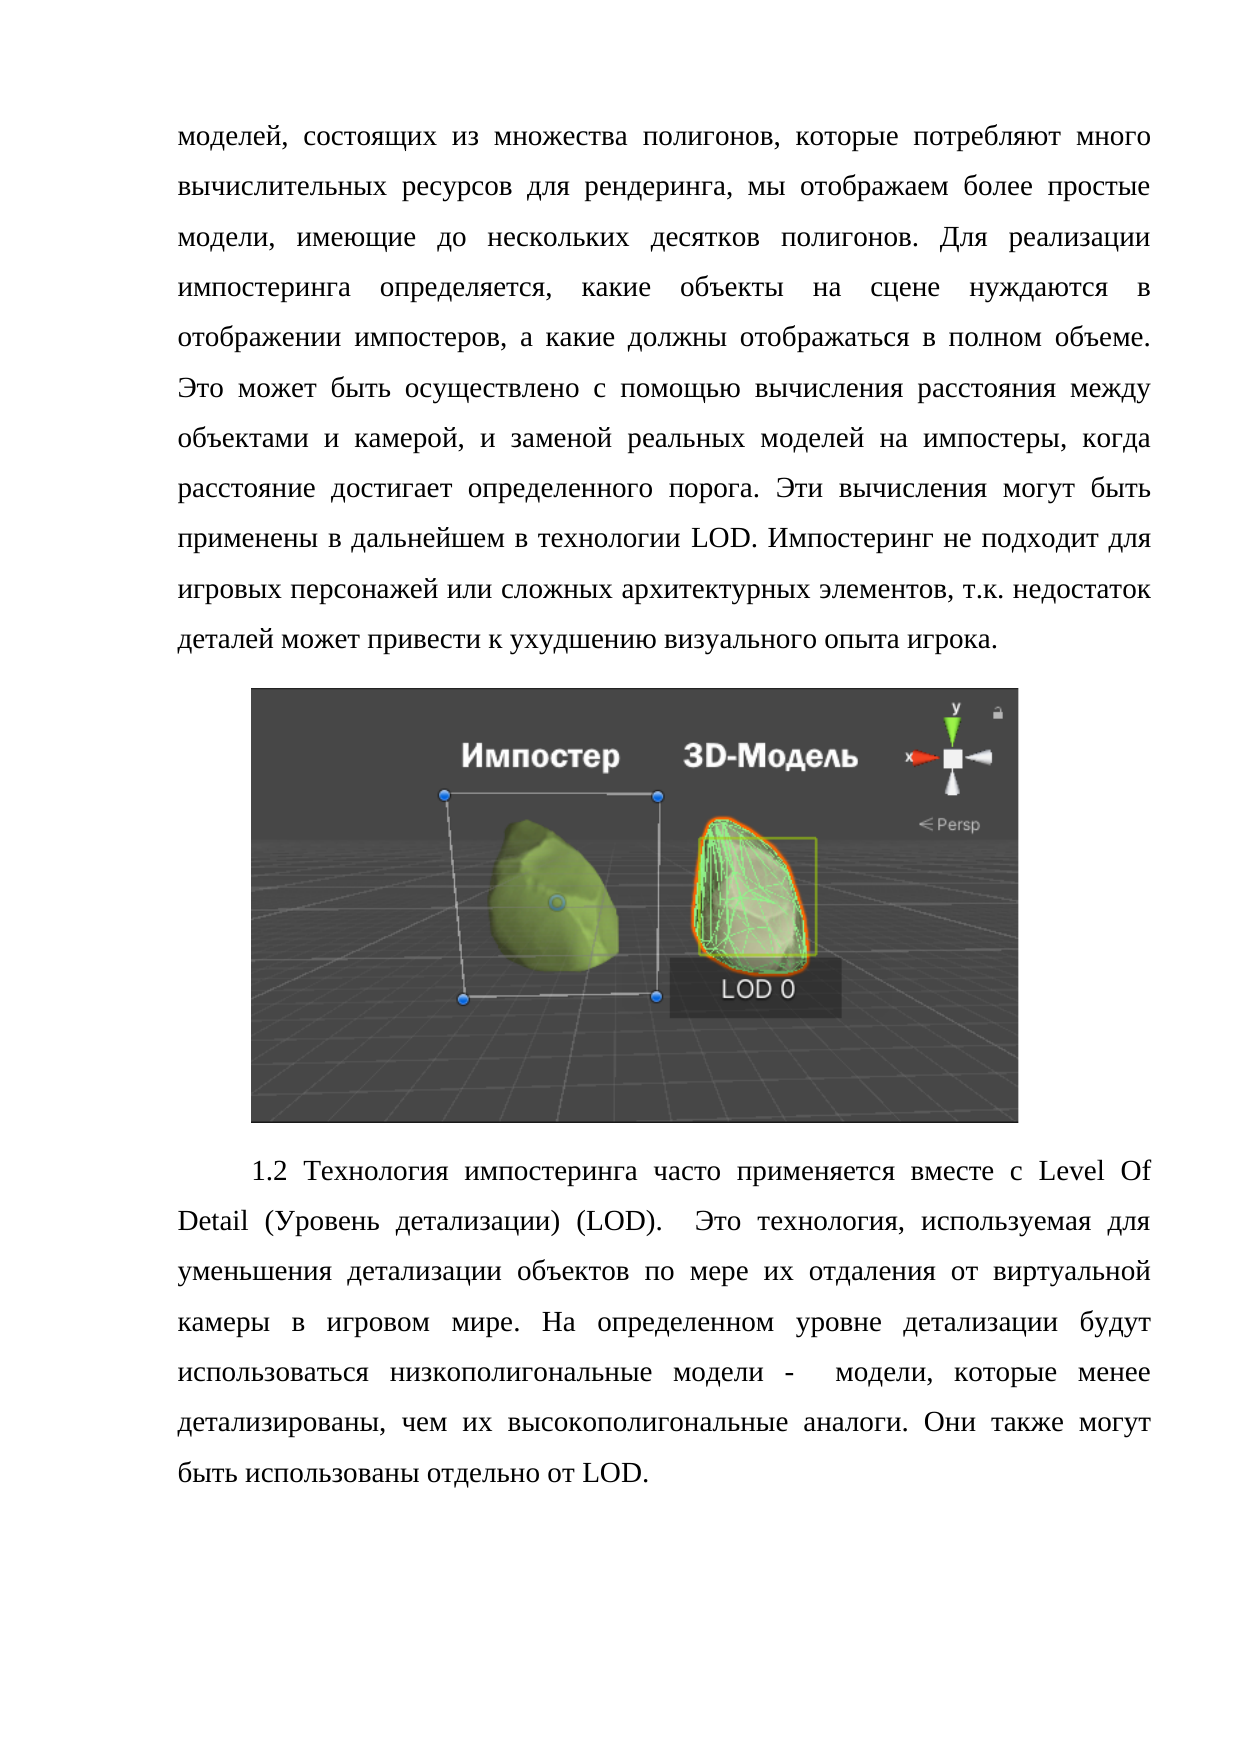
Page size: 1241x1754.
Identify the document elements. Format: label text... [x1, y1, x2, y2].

picture [251, 688, 1019, 1123]
text 1.2 Технология импостеринга часто применяется вместе с Level Of Detail (Уровень детализации) (LOD). Это технология, используемая для уменьшения детализации объектов по мере их отдаления от виртуальной камеры в игровом мире. На определенном уровне детализации будут использоваться низкополигональные модели - модели, которые менее детализированы, чем их высокополигональные аналоги. Они также могут быть использованы отдельно от LOD. [177, 1153, 1152, 1488]
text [177, 118, 1152, 655]
